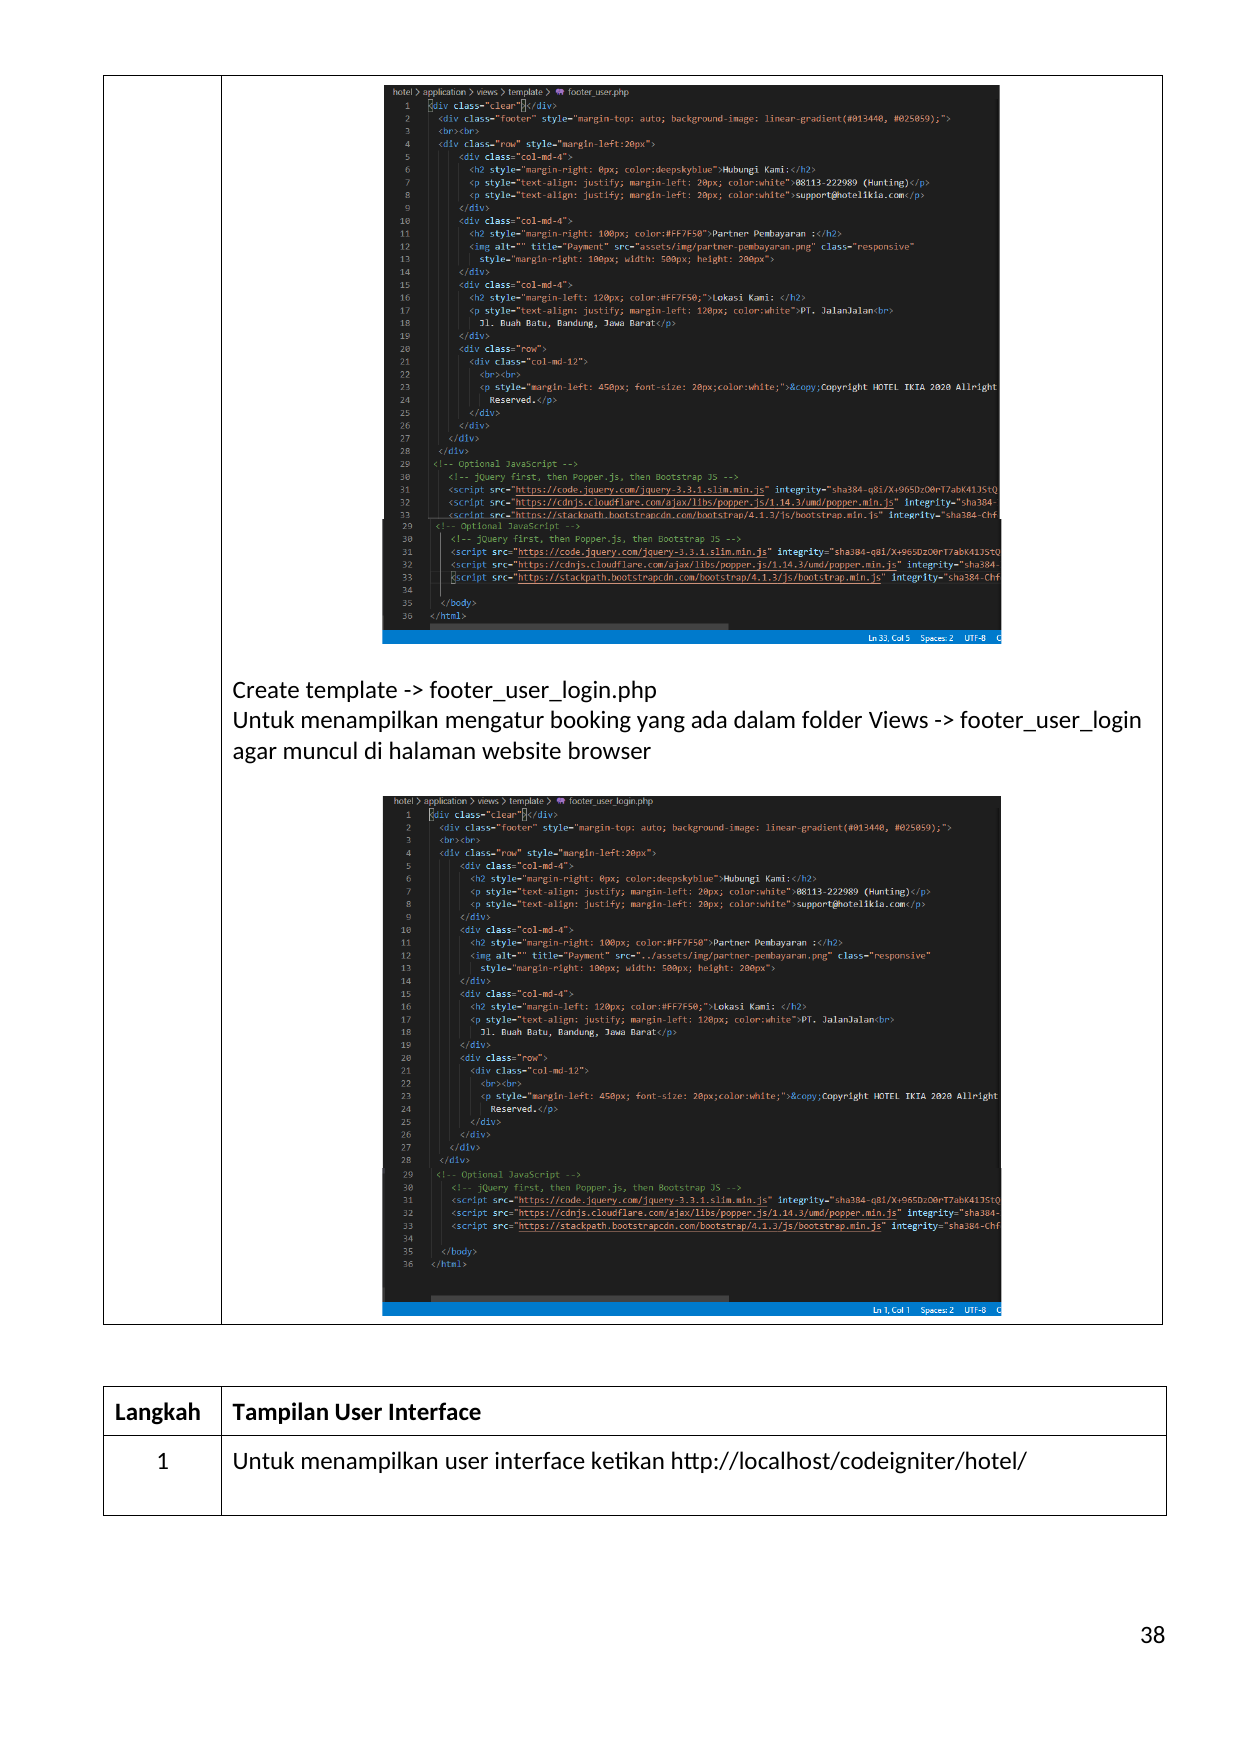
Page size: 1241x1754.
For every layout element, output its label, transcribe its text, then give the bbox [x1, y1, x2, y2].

picture [382, 85, 1002, 644]
table_header Langkah [104, 1387, 221, 1435]
picture [382, 796, 1002, 1316]
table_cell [222, 1436, 1166, 1515]
table_header Tampilan User Interface [222, 1387, 1166, 1435]
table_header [222, 76, 1162, 1324]
table_header 2 [104, 76, 221, 1324]
table_cell 1 [104, 1436, 221, 1515]
